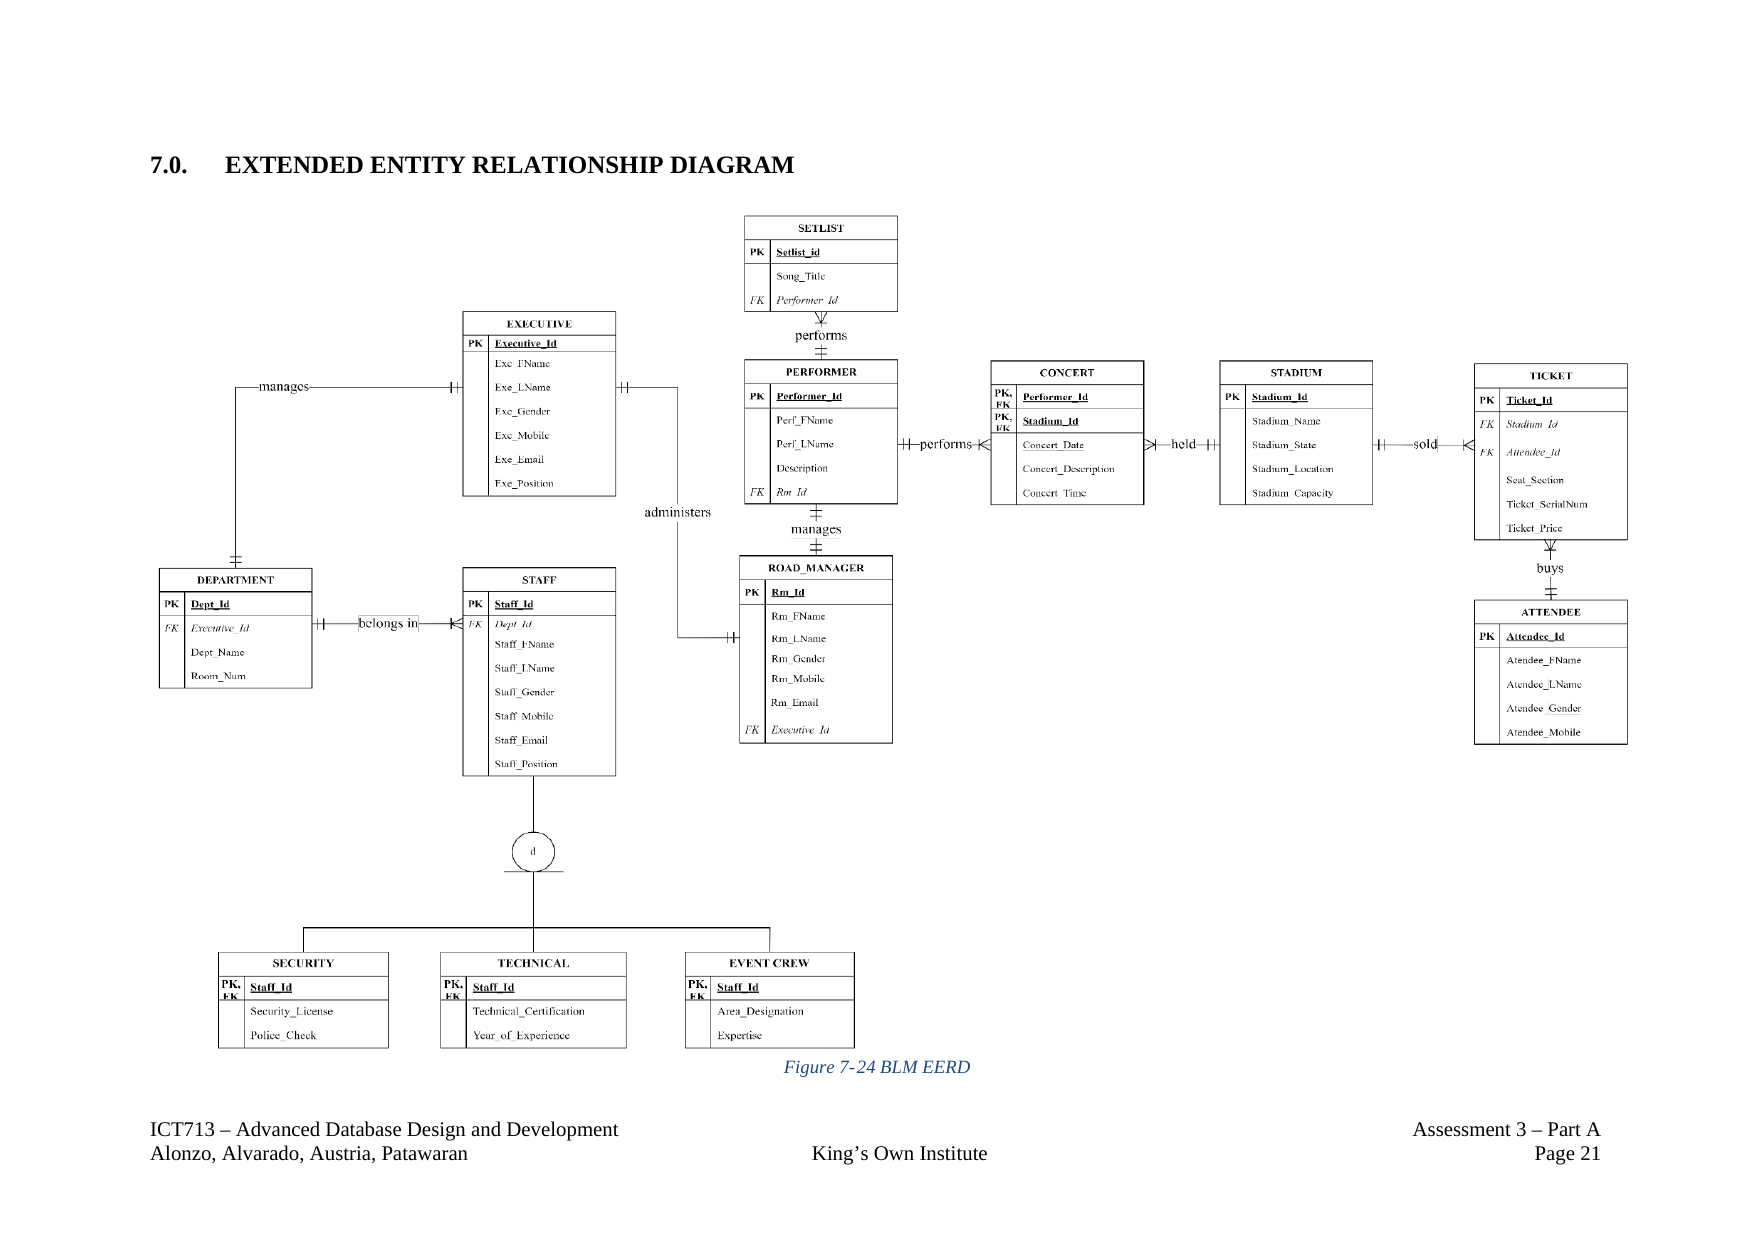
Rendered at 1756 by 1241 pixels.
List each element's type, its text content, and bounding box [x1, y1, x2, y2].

subtitle EXTENDED ENTITY RELATIONSHIP DIAGRAM [150, 150, 1605, 179]
picture [150, 207, 1636, 1056]
